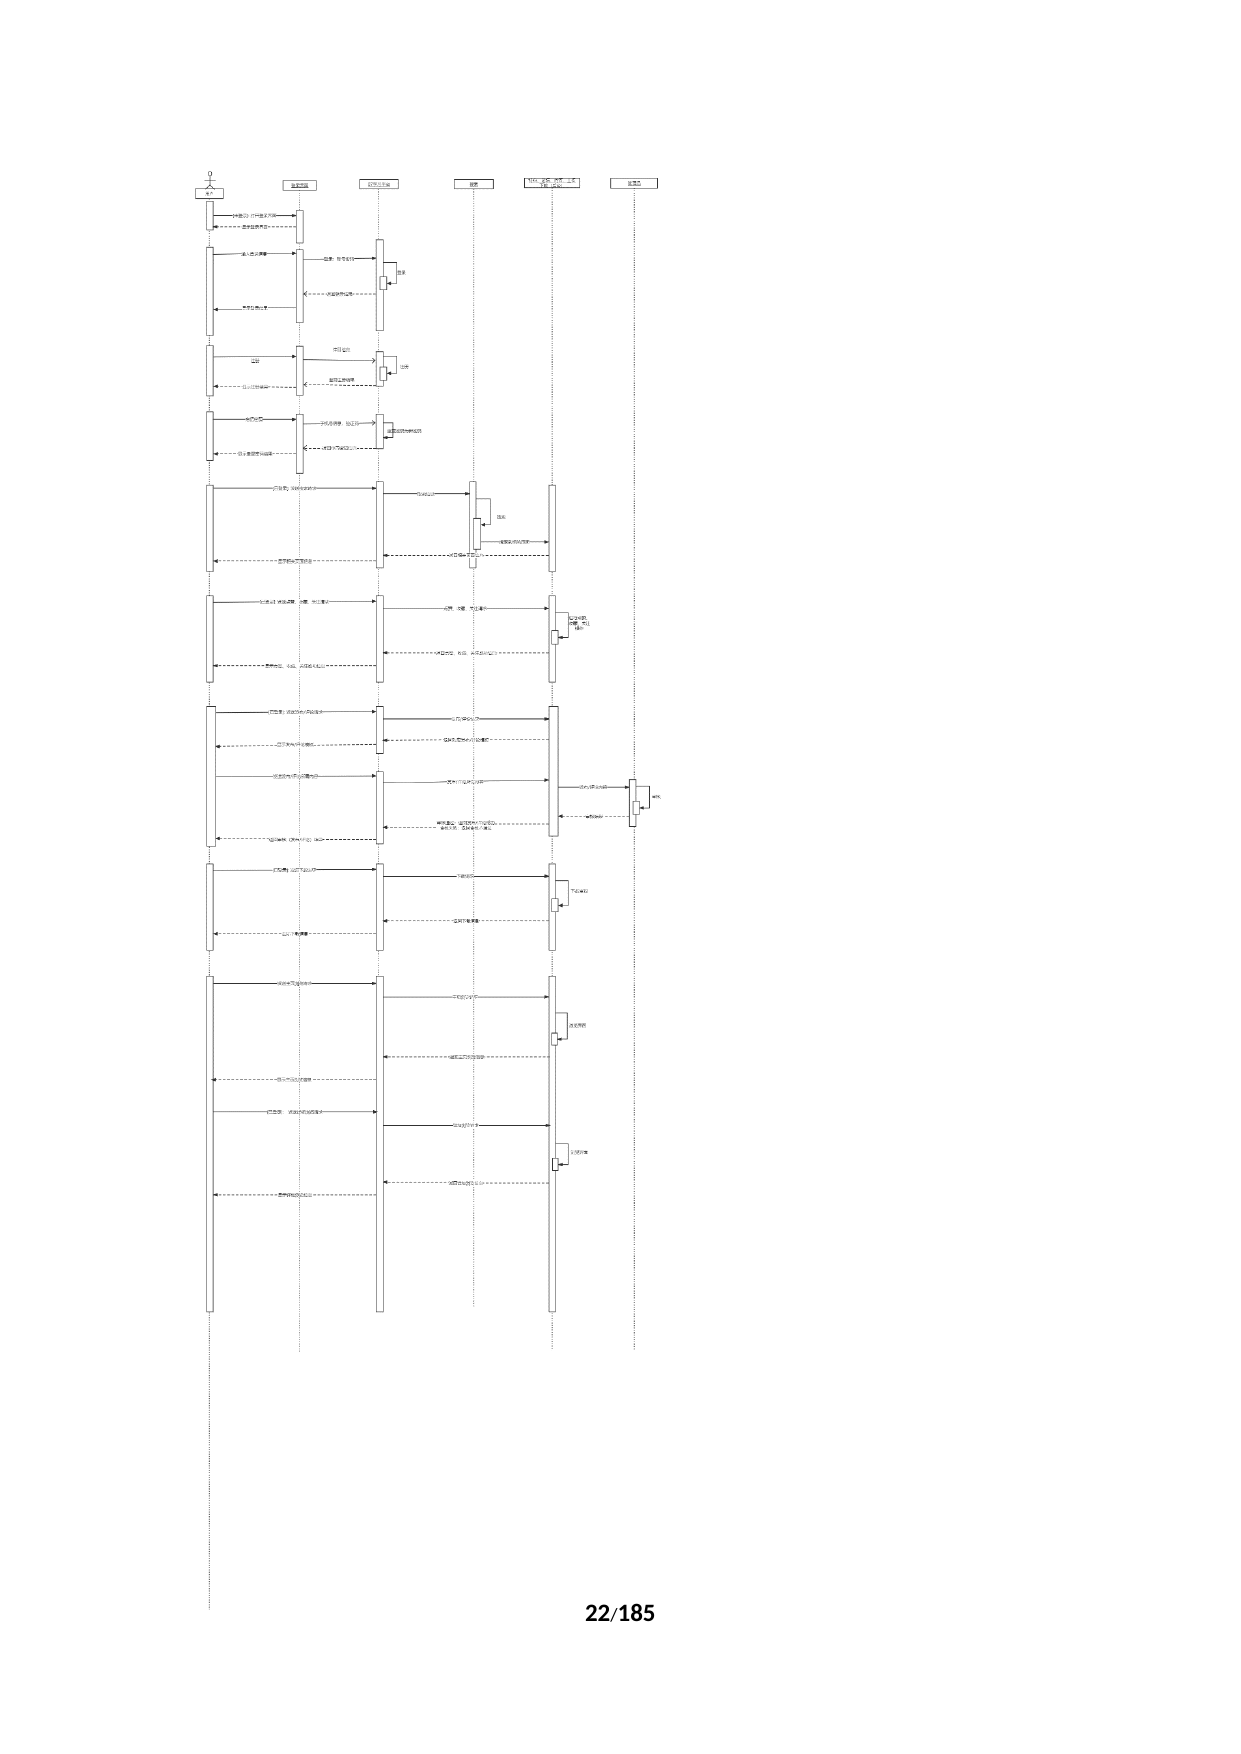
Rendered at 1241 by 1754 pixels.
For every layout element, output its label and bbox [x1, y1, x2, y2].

picture [187, 163, 674, 1617]
